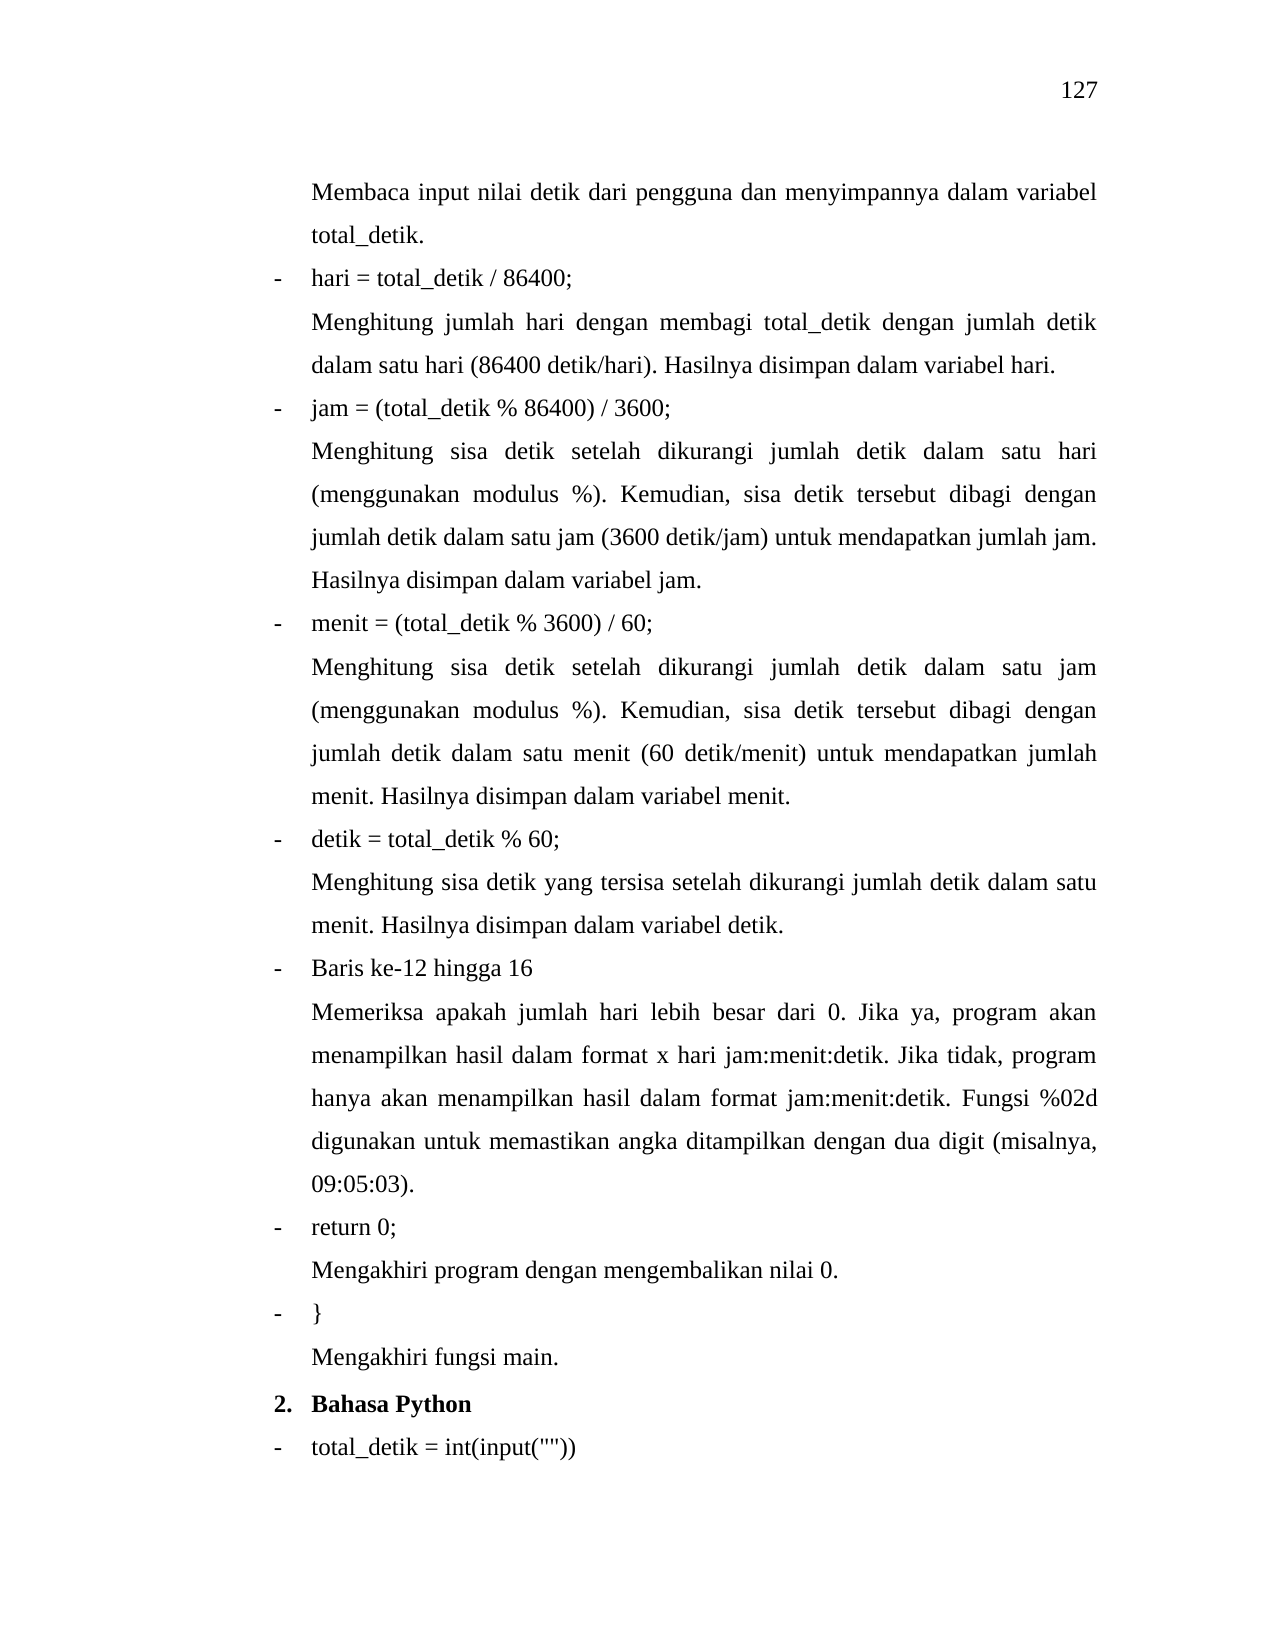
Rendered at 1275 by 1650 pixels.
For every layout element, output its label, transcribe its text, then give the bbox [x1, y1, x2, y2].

list Mengakhiri fungsi main. [311, 1342, 1098, 1370]
list Menghitung sisa detik yang tersisa setelah dikurangi jumlah detik dalam satu menit. Hasilnya disimpan dalam variabel detik. [311, 867, 1098, 939]
list Memeriksa apakah jumlah hari lebih besar dari 0. Jika ya, program akan menampilkan hasil dalam format x hari jam:menit:detik. Jika tidak, program hanya akan menampilkan hasil dalam format jam:menit:detik. Fungsi %02d digunakan untuk memastikan angka ditampilkan dengan dua digit (misalnya, 09:05:03). [311, 997, 1098, 1198]
list detik = total_detik % 60; [274, 824, 1098, 853]
list Membaca input nilai detik dari pengguna dan menyimpannya dalam variabel total_detik. [311, 177, 1098, 249]
list Baris ke-12 hingga 16 [274, 953, 1098, 982]
list total_detik = int(input("")) [274, 1432, 1098, 1461]
list Mengakhiri program dengan mengembalikan nilai 0. [311, 1255, 1098, 1284]
list } [274, 1298, 1098, 1327]
list hari = total_detik / 86400; [274, 263, 1098, 292]
list Menghitung sisa detik setelah dikurangi jumlah detik dalam satu jam (menggunakan modulus %). Kemudian, sisa detik tersebut dibagi dengan jumlah detik dalam satu menit (60 detik/menit) untuk mendapatkan jumlah menit. Hasilnya disimpan dalam variabel menit. [311, 652, 1098, 810]
list jam = (total_detik % 86400) / 3600; [274, 393, 1098, 422]
subtitle Bahasa Python [274, 1389, 1098, 1418]
list Menghitung sisa detik setelah dikurangi jumlah detik dalam satu hari (menggunakan modulus %). Kemudian, sisa detik tersebut dibagi dengan jumlah detik dalam satu jam (3600 detik/jam) untuk mendapatkan jumlah jam. Hasilnya disimpan dalam variabel jam. [311, 436, 1098, 594]
list menit = (total_detik % 3600) / 60; [274, 608, 1098, 637]
list return 0; [274, 1212, 1098, 1241]
list Menghitung jumlah hari dengan membagi total_detik dengan jumlah detik dalam satu hari (86400 detik/hari). Hasilnya disimpan dalam variabel hari. [311, 307, 1098, 378]
